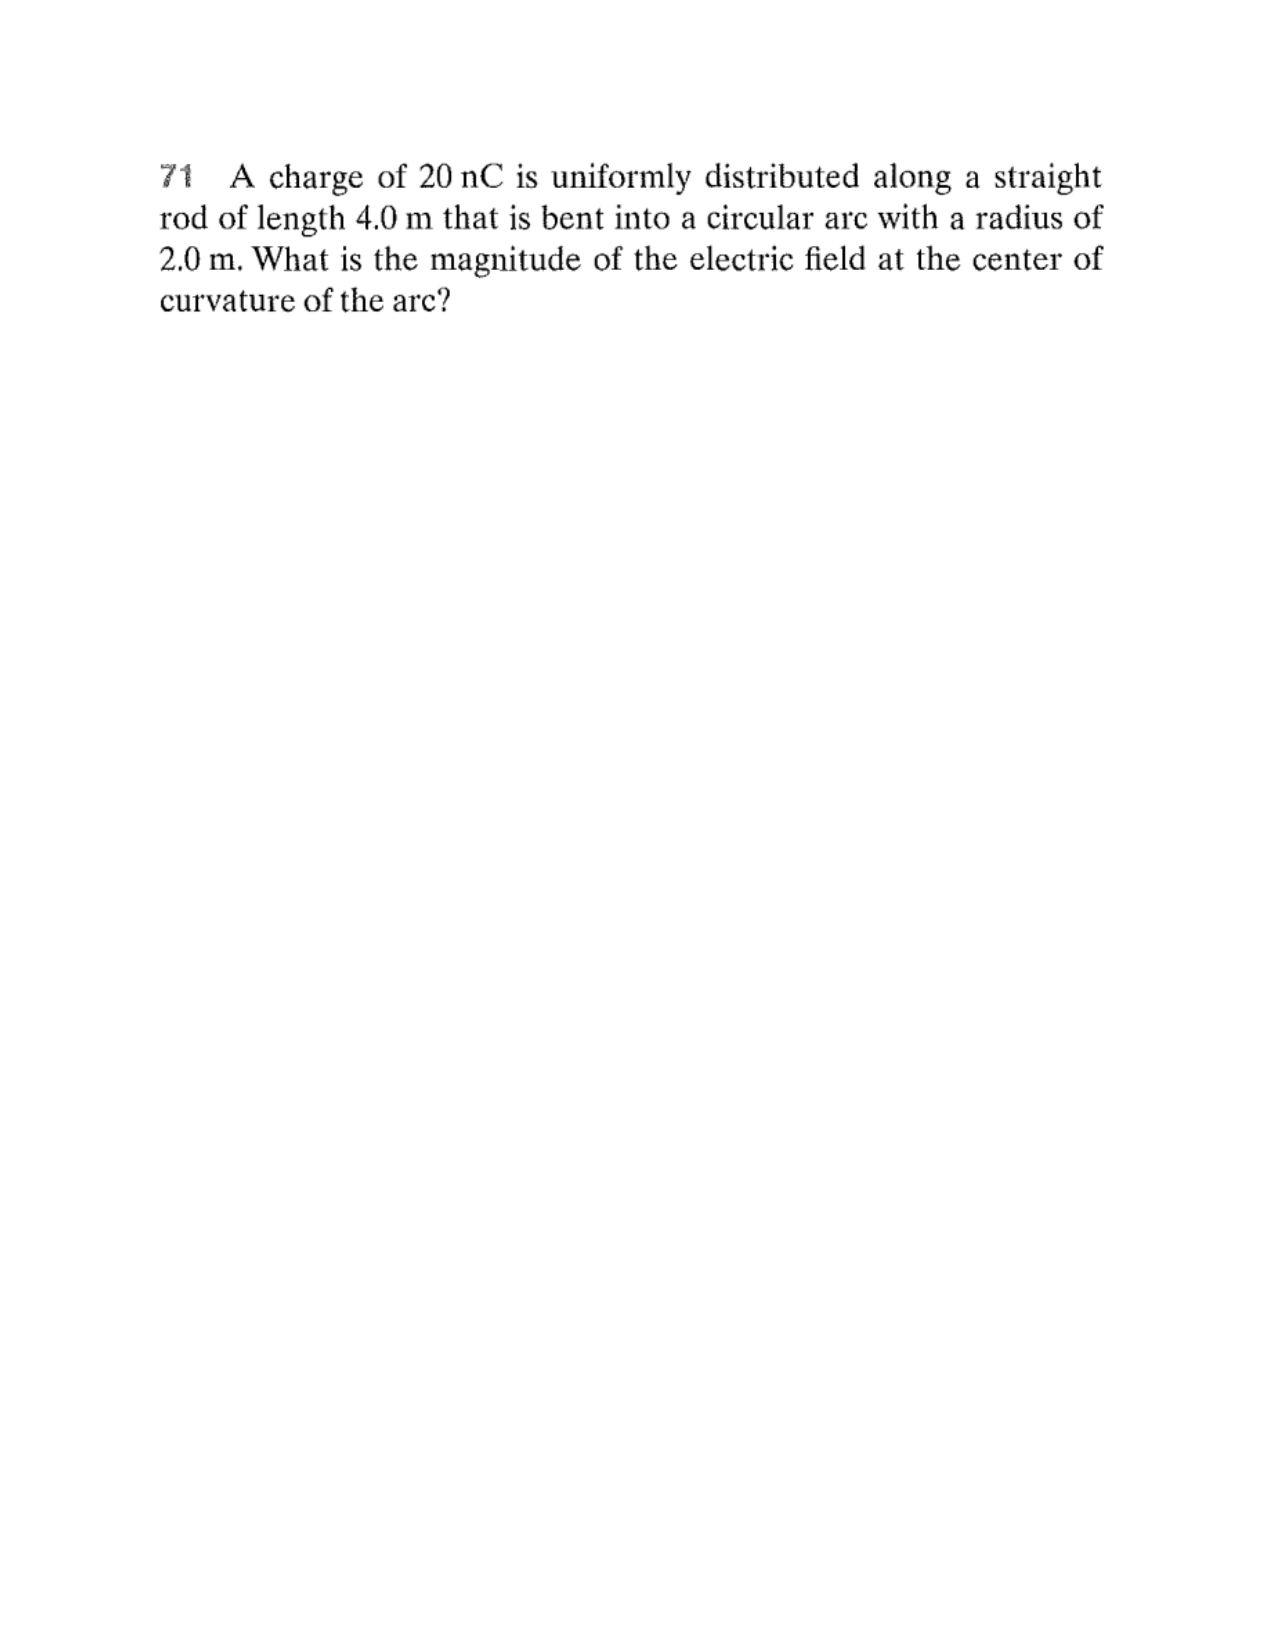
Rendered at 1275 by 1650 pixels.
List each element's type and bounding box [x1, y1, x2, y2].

picture [150, 150, 1125, 327]
